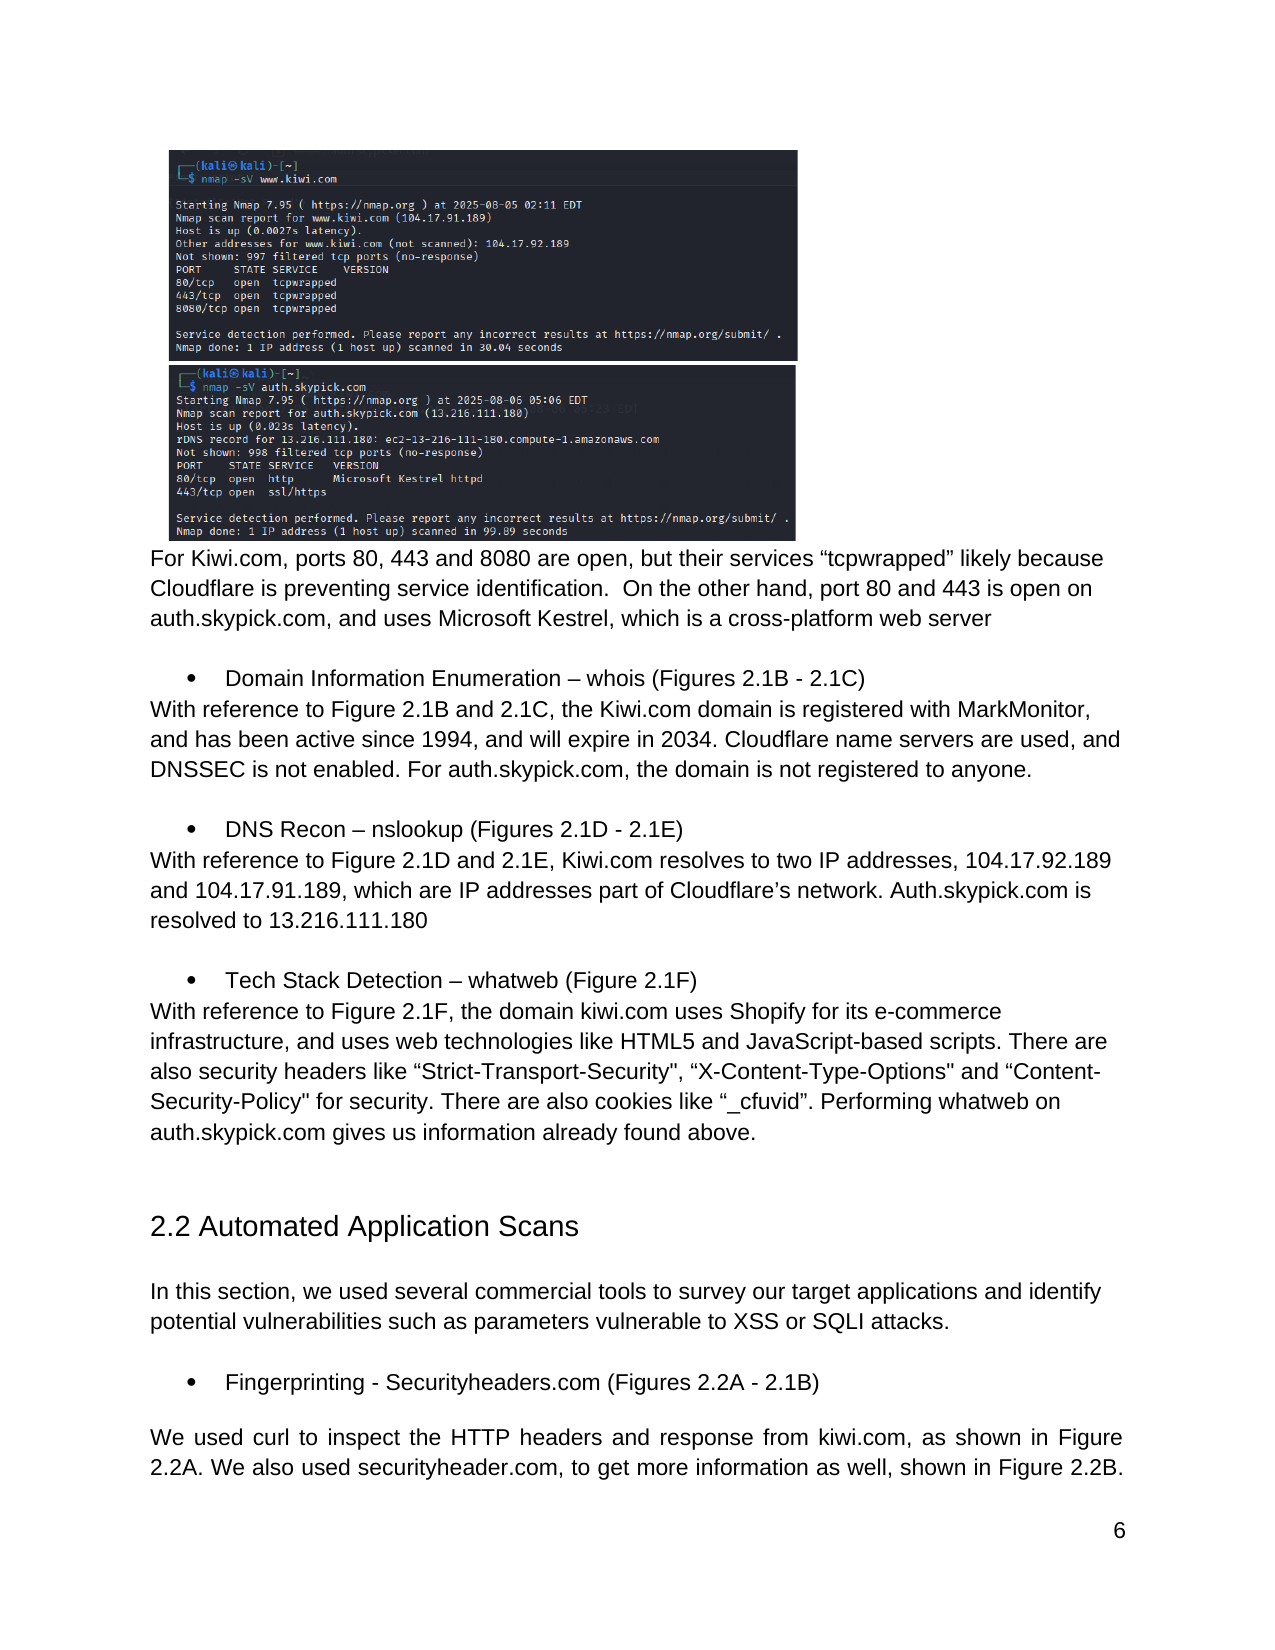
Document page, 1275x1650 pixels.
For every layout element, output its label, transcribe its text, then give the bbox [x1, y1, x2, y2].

subtitle 2.2 Automated Application Scans [150, 1209, 1125, 1243]
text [150, 1424, 1125, 1480]
list DNS Recon – nslookup (Figures 2.1D - 2.1E) [187, 816, 1125, 843]
list Domain Information Enumeration – whois (Figures 2.1B - 2.1C) [187, 665, 1125, 692]
text For Kiwi.com, ports 80, 443 and 8080 are open, but their services “tcpwrapped” likely because Cloudflare is preventing service identification. On the other hand, port 80 and 443 is open on auth.skypick.com, and uses Microsoft Kestrel, which is a cross-platform web server [150, 544, 1125, 631]
list Fingerprinting - Securityheaders.com (Figures 2.2A - 2.1B) [187, 1368, 1125, 1395]
list Tech Stack Detection – whatweb (Figure 2.1F) [187, 967, 1125, 994]
text In this section, we used several commercial tools to survey our target applications and identify potential vulnerabilities such as parameters vulnerable to XSS or SQLI attacks. [150, 1278, 1125, 1334]
text With reference to Figure 2.1D and 2.1E, Kiwi.com resolves to two IP addresses, 104.17.92.189 and 104.17.91.189, which are IP addresses part of Cloudflare’s network. Auth.skypick.com is resolved to 13.216.111.180 [150, 847, 1125, 933]
text With reference to Figure 2.1F, the domain kiwi.com uses Shopify for its e-commerce infrastructure, and uses web technologies like HTML5 and JavaScript-based scripts. There are also security headers like “Strict-Transport-Security", “X-Content-Type-Options" and “Content-Security-Policy" for security. There are also cookies like “_cfuvid”. Performing whatweb on auth.skypick.com gives us information already found above. [150, 998, 1125, 1145]
text With reference to Figure 2.1B and 2.1C, the Kiwi.com domain is registered with MarkMonitor, and has been active since 1994, and will expire in 2034. Cloudflare name servers are used, and DNSSEC is not enabled. For auth.skypick.com, the domain is not registered to anyone. [150, 696, 1125, 782]
